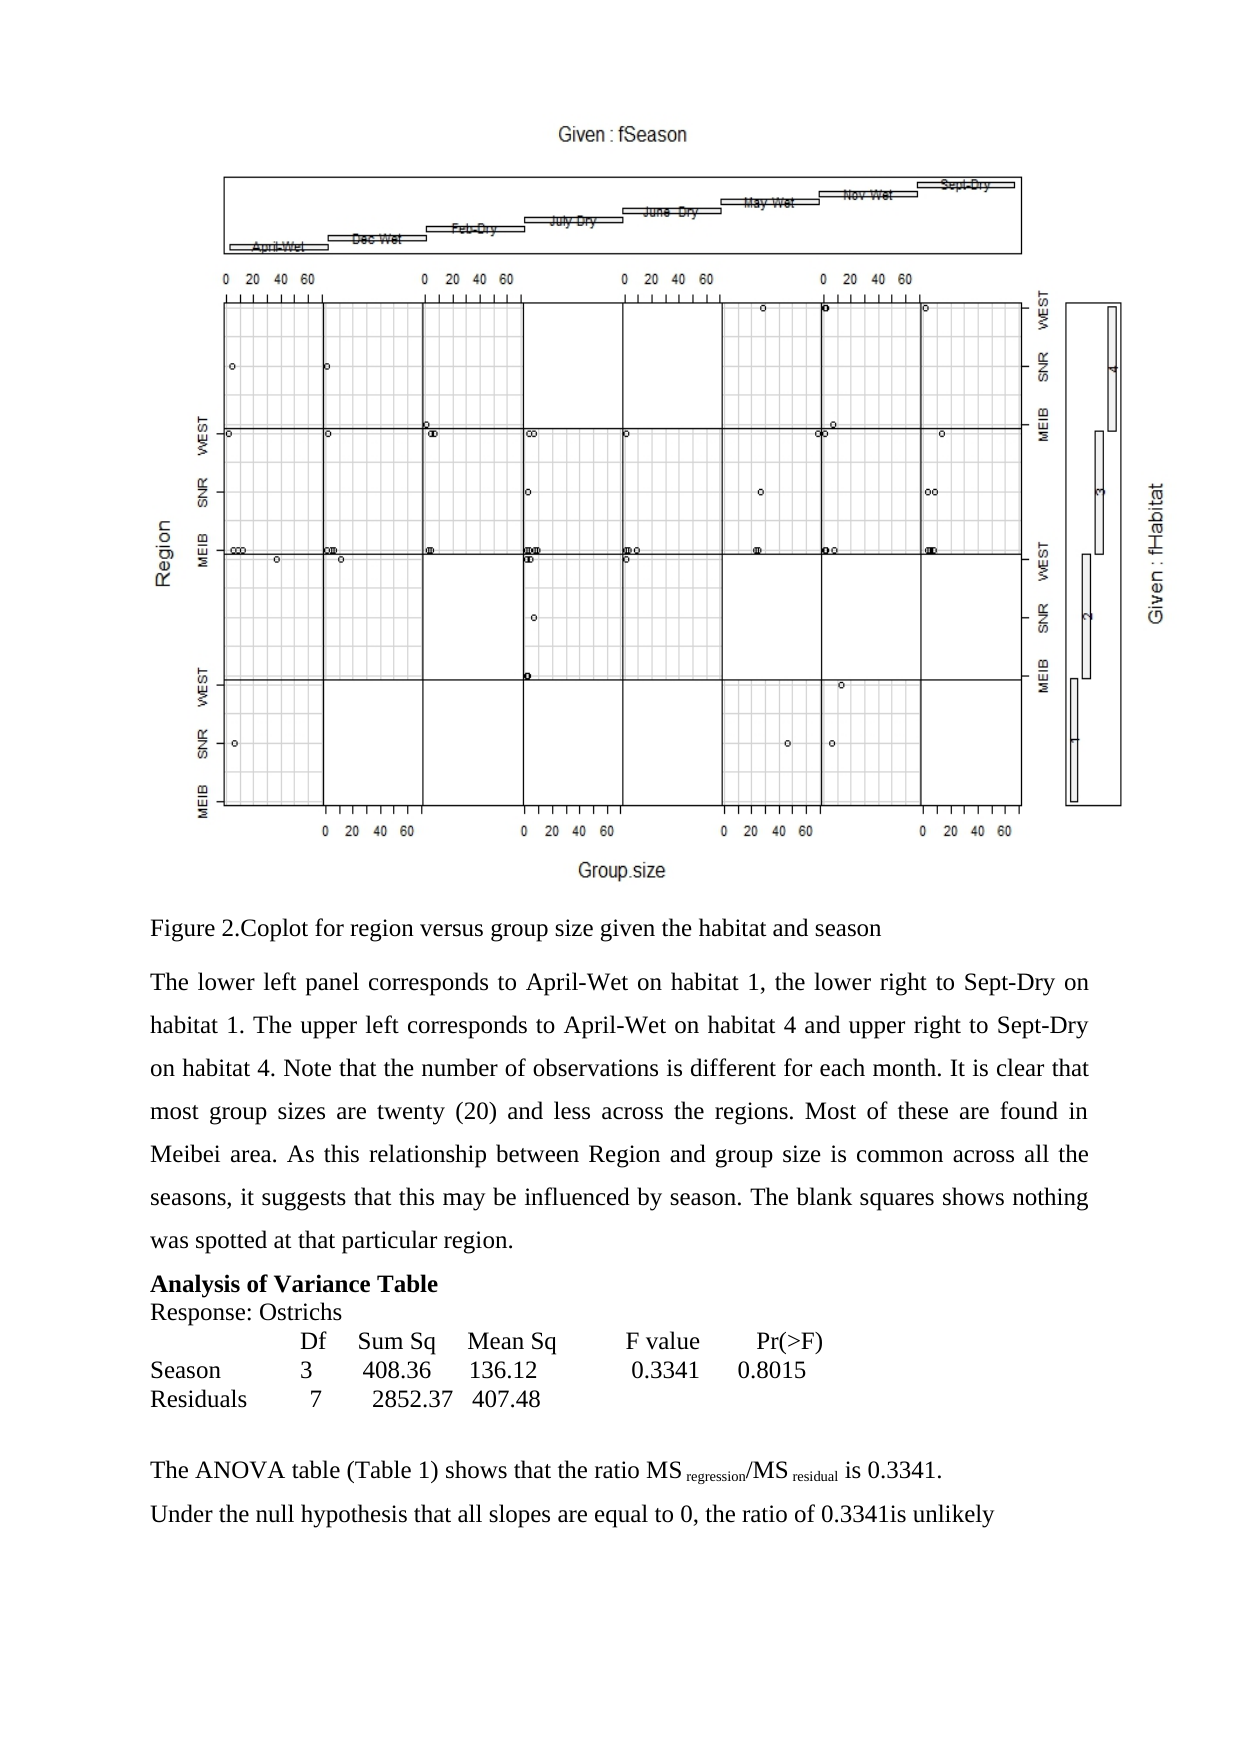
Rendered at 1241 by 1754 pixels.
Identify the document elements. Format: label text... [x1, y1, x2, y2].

picture [150, 112, 1180, 888]
text Under the null hypothesis that all slopes are equal to 0, the ratio of 0.3341is unlikely [150, 1499, 1090, 1527]
text The lower left panel corresponds to April-Wet on habitat 1, the lower right to Sept-Dry on habitat 1. The upper left corresponds to April-Wet on habitat 4 and upper right to Sept-Dry on habitat 4. Note that the number of observations is different for each month. It is clear that most group sizes are twenty (20) and less across the regions. Most of these are found in Meibei area. As this relationship between Region and group size is common across all the seasons, it suggests that this may be influenced by season. The blank squares shows nothing was spotted at that particular region. [150, 967, 1090, 1254]
text Analysis of Variance Table [150, 1269, 1090, 1297]
text Df Sum Sq Mean Sq F value Pr(>F) [150, 1326, 1090, 1355]
text The ANOVA table (Table 1) shows that the ratio MS regression/MS residual is 0.3341. [150, 1456, 1090, 1484]
text Response: Ostrichs [150, 1297, 1090, 1326]
text Figure 2.Coplot for region versus group size given the habitat and season [150, 913, 1090, 942]
text Season 3 408.36 136.12 0.3341 0.8015 [150, 1355, 1090, 1384]
text Residuals 7 2852.37 407.48 [150, 1384, 1090, 1412]
